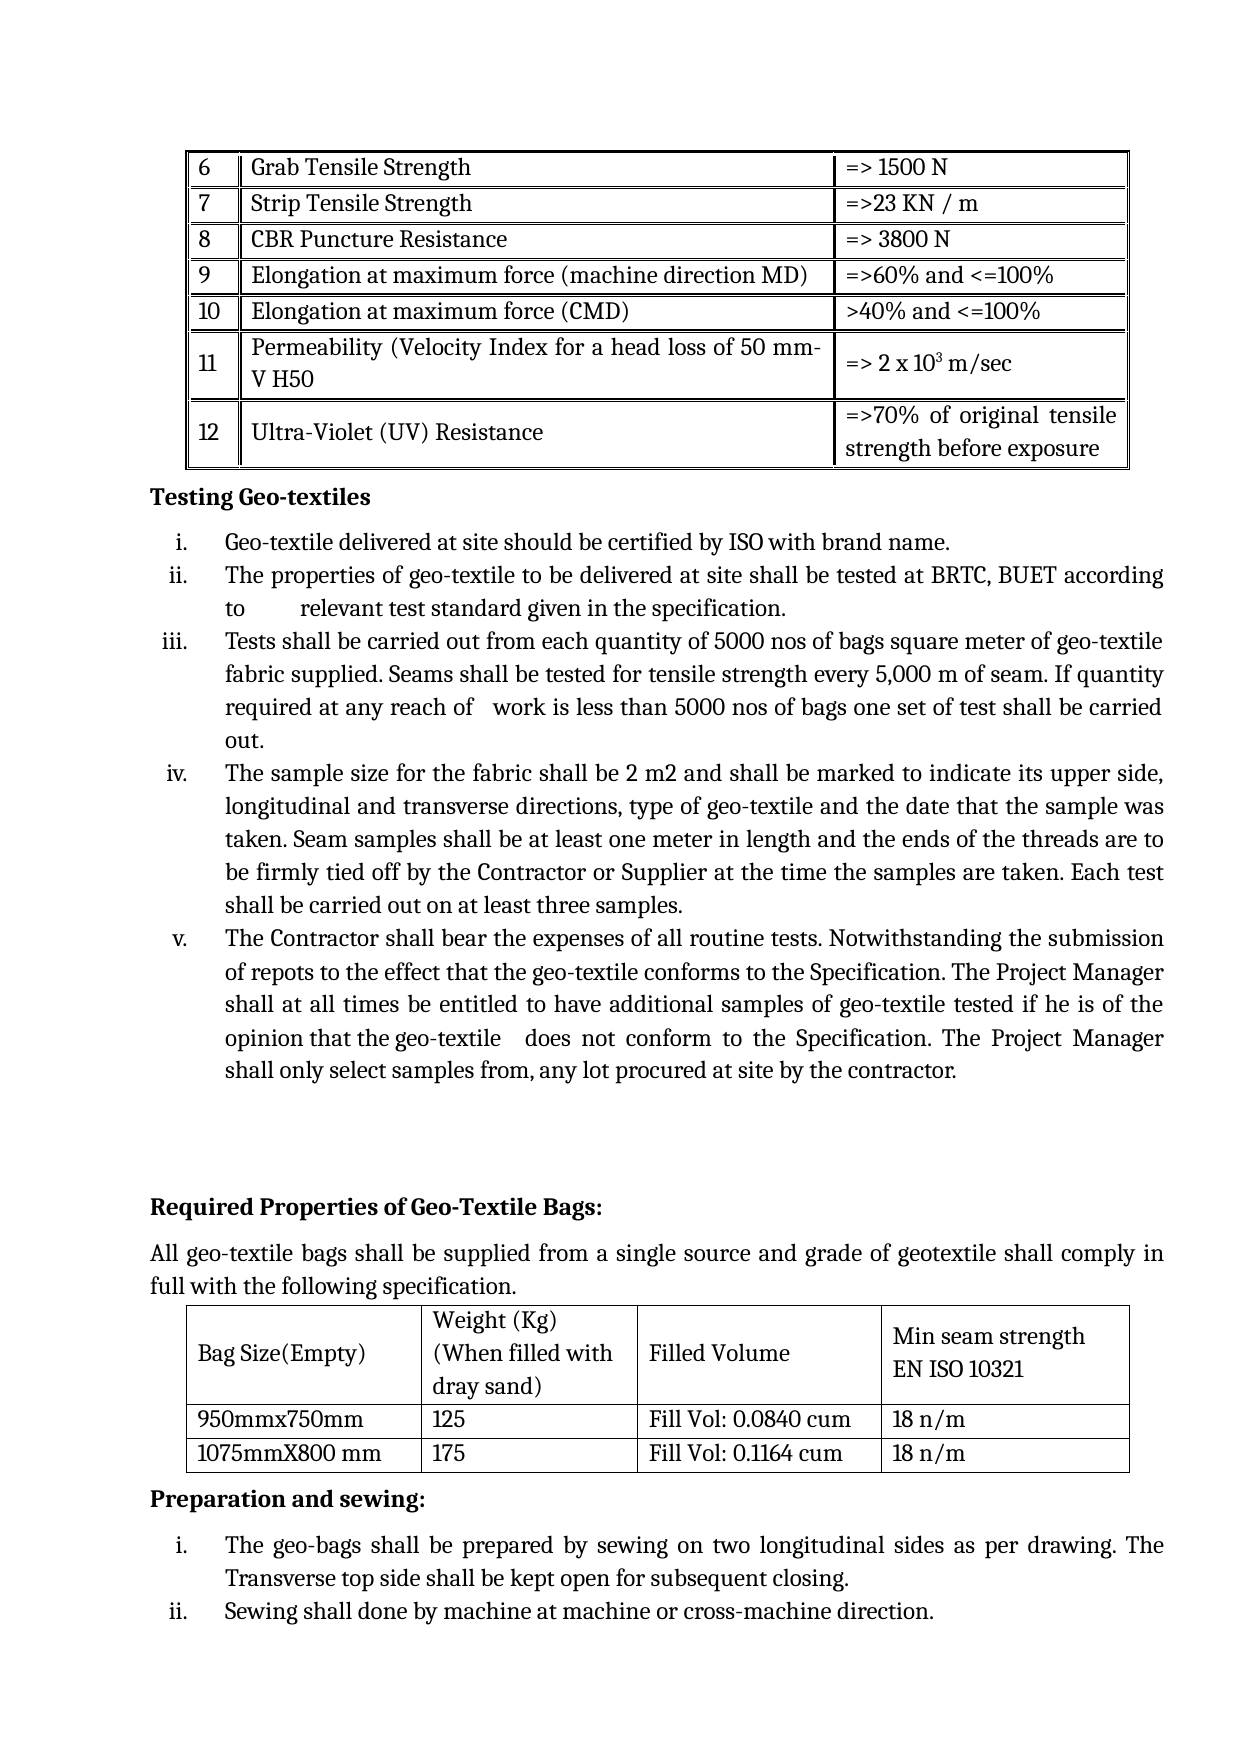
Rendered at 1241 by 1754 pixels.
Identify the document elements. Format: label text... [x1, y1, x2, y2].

table_cell =>70% of original tensile strength before exposure [834, 398, 1127, 467]
text Preparation and sewing: [150, 1485, 1165, 1514]
table_header Weight (Kg) (When filled with dray sand) [422, 1306, 637, 1404]
table_header Filled Volume [638, 1306, 881, 1404]
table_header Min seam strength EN ISO 10321 [882, 1306, 1129, 1404]
table_cell 11 [189, 329, 238, 398]
list The geo-bags shall be prepared by sewing on two longitudinal sides as per drawing. The Transverse top side shall be kept open for subsequent closing. [187, 1531, 1165, 1592]
table_cell =>23 KN / m [834, 186, 1128, 222]
table_cell 9 [189, 258, 238, 293]
table_cell 10 [189, 293, 238, 329]
table_cell Elongation at maximum force (machine direction MD) [242, 261, 833, 293]
text Testing Geo-textiles [150, 483, 1165, 511]
table_cell 12 [189, 398, 240, 467]
table_cell 18 n/m [882, 1439, 1129, 1472]
table_cell Grab Tensile Strength [240, 152, 834, 186]
table_cell 6 [189, 152, 240, 186]
table_cell 7 [187, 186, 240, 222]
table_cell => 2 x 103 m/sec [836, 329, 1127, 398]
list Geo-textile delivered at site should be certified by ISO with brand name. [187, 528, 1165, 557]
table_cell 175 [422, 1439, 637, 1472]
text Required Properties of Geo-Textile Bags: [150, 1193, 1165, 1222]
table_cell Fill Vol: 0.0840 cum [638, 1405, 881, 1438]
table_cell Elongation at maximum force (CMD) [242, 297, 833, 329]
table_cell Ultra-Violet (UV) Resistance [240, 402, 834, 467]
list Tests shall be carried out from each quantity of 5000 nos of bags square meter of geo-textile fabric supplied. Seams shall be tested for tensile strength every 5,000 m of seam. If quantity required at any reach of work is less than 5000 nos of bags one set of test shall be carried out. [187, 627, 1165, 755]
table_cell =>60% and <=100% [836, 258, 1127, 293]
text All geo-textile bags shall be supplied from a single source and grade of geotextile shall comply in full with the following specification. [150, 1238, 1165, 1300]
table_cell CBR Puncture Resistance [242, 225, 833, 257]
table_cell => 3800 N [834, 222, 1128, 257]
table_cell 18 n/m [882, 1405, 1129, 1438]
list The properties of geo-textile to be delivered at site shall be tested at BRTC, BUET according to relevant test standard given in the specification. [187, 561, 1165, 623]
table_cell 950mmx750mm [187, 1405, 421, 1438]
table_cell 1075mmX800 mm [187, 1439, 421, 1472]
list Sewing shall done by machine at machine or cross-machine direction. [187, 1597, 1165, 1625]
table_cell Permeability (Velocity Index for a head loss of 50 mm- V H50 [242, 333, 833, 398]
table_cell => 1500 N [834, 153, 1127, 186]
table_cell Strip Tensile Strength [242, 189, 833, 222]
list The sample size for the fabric shall be 2 m2 and shall be marked to indicate its upper side, longitudinal and transverse directions, type of geo-textile and the date that the sample was taken. Seam samples shall be at least one meter in length and the ends of the threads are to be firmly tied off by the Contractor or Supplier at the time the samples are taken. Each test shall be carried out on at least three samples. [187, 759, 1165, 920]
list The Contractor shall bear the expenses of all routine tests. Notwithstanding the submission of repots to the effect that the geo-textile conforms to the Specification. The Project Manager shall at all times be entitled to have additional samples of geo-textile tested if he is of the opinion that the geo-textile does not conform to the Specification. The Project Manager shall only select samples from, any lot procured at site by the contractor. [187, 924, 1165, 1085]
table_cell 125 [422, 1405, 637, 1438]
table_header Bag Size(Empty) [187, 1306, 421, 1404]
table_cell Fill Vol: 0.1164 cum [638, 1439, 881, 1472]
table_cell >40% and <=100% [836, 293, 1127, 329]
table_cell 8 [187, 222, 240, 257]
